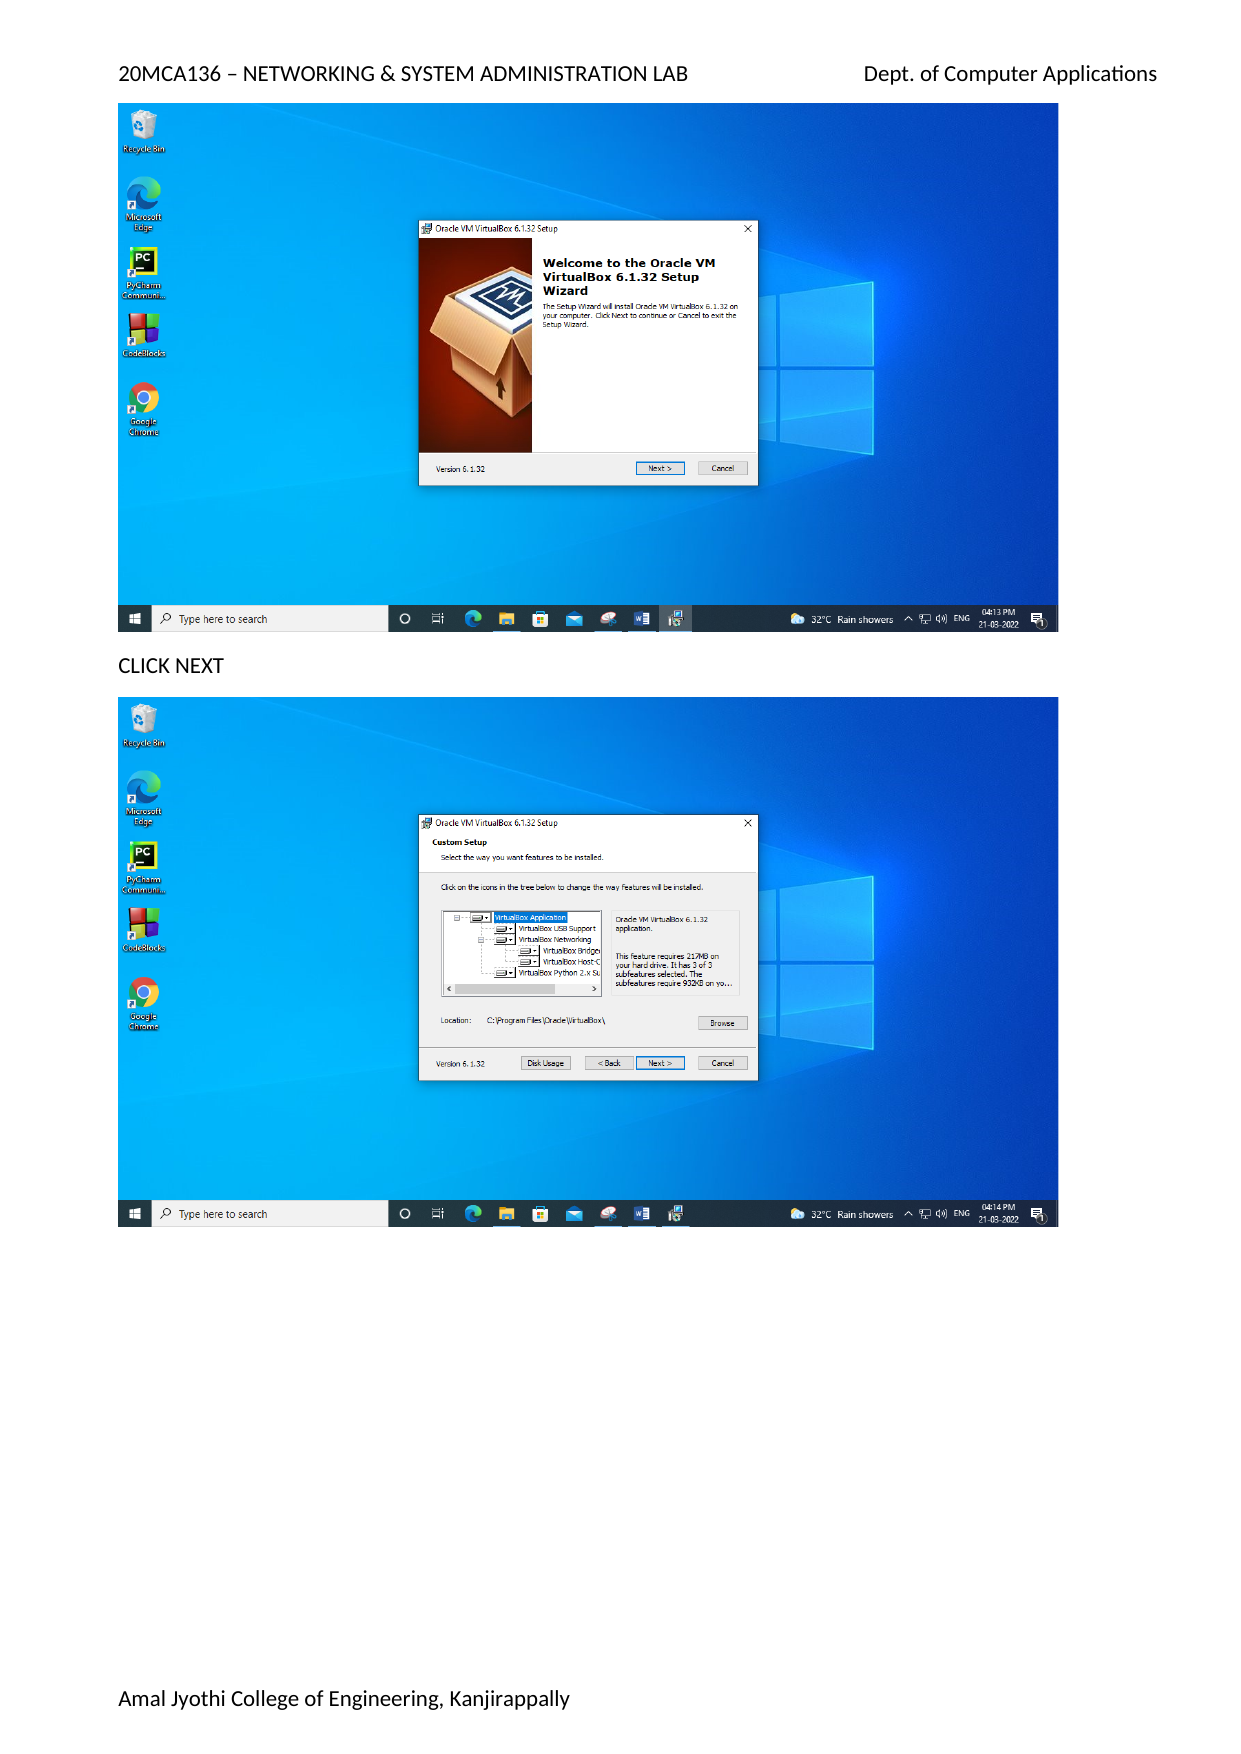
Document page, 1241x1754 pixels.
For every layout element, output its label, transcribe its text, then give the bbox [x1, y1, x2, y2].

picture [132, 111, 156, 138]
picture [132, 945, 150, 950]
picture [128, 908, 159, 939]
picture [154, 146, 164, 151]
picture [128, 314, 159, 345]
picture [132, 351, 150, 355]
text CLICK NEXT [118, 651, 1167, 679]
picture [128, 177, 160, 209]
picture [127, 215, 137, 219]
picture [118, 697, 1059, 1227]
picture [127, 809, 137, 813]
picture [128, 978, 158, 1008]
picture [118, 103, 1059, 632]
picture [128, 842, 157, 871]
picture [154, 740, 164, 745]
picture [132, 705, 156, 732]
picture [128, 248, 157, 277]
picture [128, 383, 158, 413]
picture [128, 771, 160, 803]
